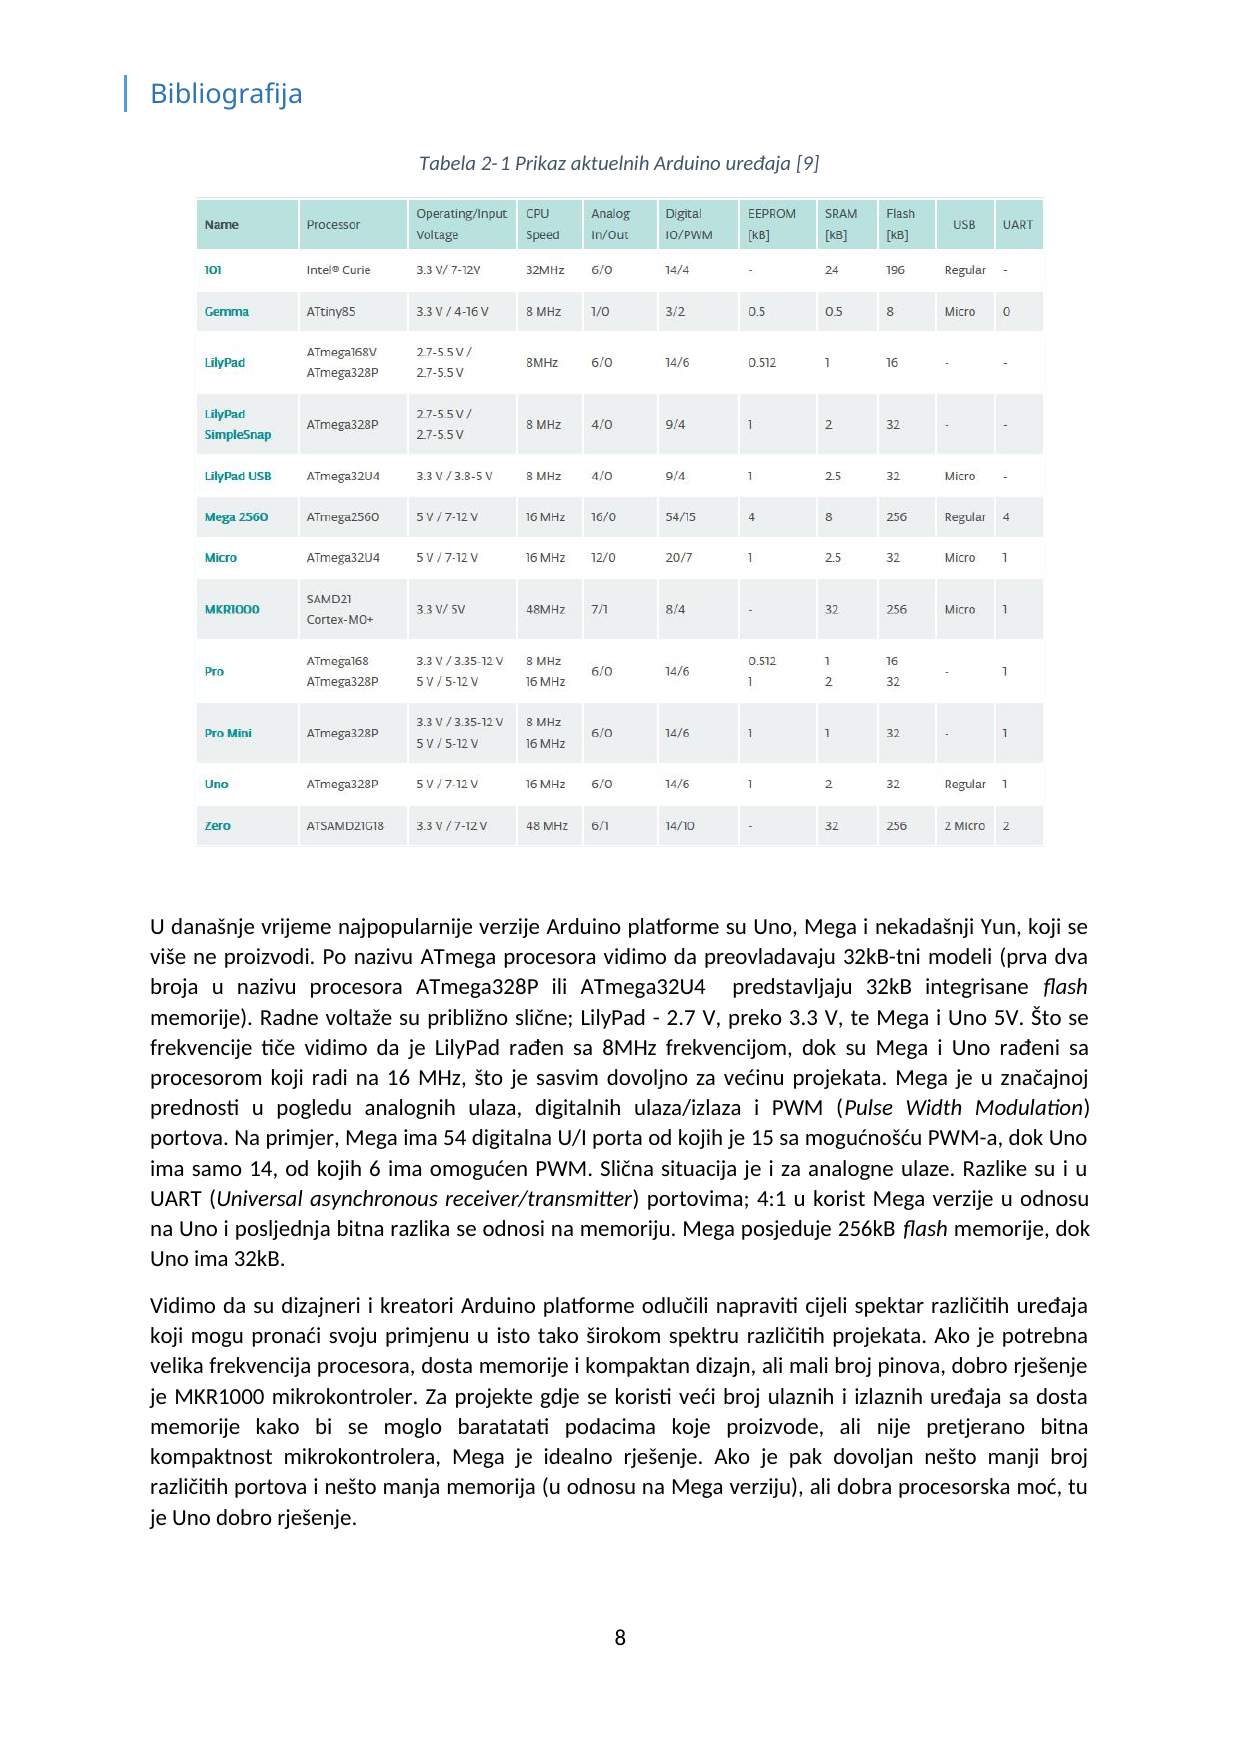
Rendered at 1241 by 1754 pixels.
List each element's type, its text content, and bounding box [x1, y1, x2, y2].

text Vidimo da su dizajneri i kreatori Arduino platforme odlučili napraviti cijeli spektar različitih uređaja koji mogu pronaći svoju primjenu u isto tako širokom spektru različitih projekata. Ako je potrebna velika frekvencija procesora, dosta memorije i kompaktan dizajn, ali mali broj pinova, dobro rješenje je MKR1000 mikrokontroler. Za projekte gdje se koristi veći broj ulaznih i izlaznih uređaja sa dosta memorije kako bi se moglo baratatati podacima koje proizvode, ali nije pretjerano bitna kompaktnost mikrokontrolera, Mega je idealno rješenje. Ako je pak dovoljan nešto manji broj različitih portova i nešto manja memorija (u odnosu na Mega verziju), ali dobra procesorska moć, tu je Uno dobro rješenje. [150, 1291, 1090, 1531]
text Tabela 2-1 Prikaz aktuelnih Arduino uređaja [150, 150, 1090, 175]
text U današnje vrijeme najpopularnije verzije Arduino platforme su Uno, Mega i nekadašnji Yun, koji se više ne proizvodi. Po nazivu ATmega procesora vidimo da preovladavaju 32kB-tni modeli (prva dva broja u nazivu procesora ATmega328P ili ATmega32U4 predstavljaju 32kB integrisane flash memorije). Radne voltaže su približno slične; LilyPad - 2.7 V, preko 3.3 V, te Mega i Uno 5V. Što se frekvencije tiče vidimo da je LilyPad rađen sa 8MHz frekvencijom, dok su Mega i Uno rađeni sa procesorom koji radi na 16 MHz, što je sasvim dovoljno za većinu projekata. Mega je u značajnoj prednosti u pogledu analognih ulaza, digitalnih ulaza/izlaza i PWM (Pulse Width Modulation) portova. Na primjer, Mega ima 54 digitalna U/I porta od kojih je 15 sa mogućnošću PWM-a, dok Uno ima samo 14, od kojih 6 ima omogućen PWM. Slična situacija je i za analogne ulaze. Razlike su i u UART (Universal asynchronous receiver/transmitter) portovima; 4:1 u korist Mega verzije u odnosu na Uno i posljednja bitna razlika se odnosi na memoriju. Mega posjeduje 256kB flash memorije, dok Uno ima 32kB. [150, 912, 1090, 1272]
picture [194, 196, 1046, 847]
